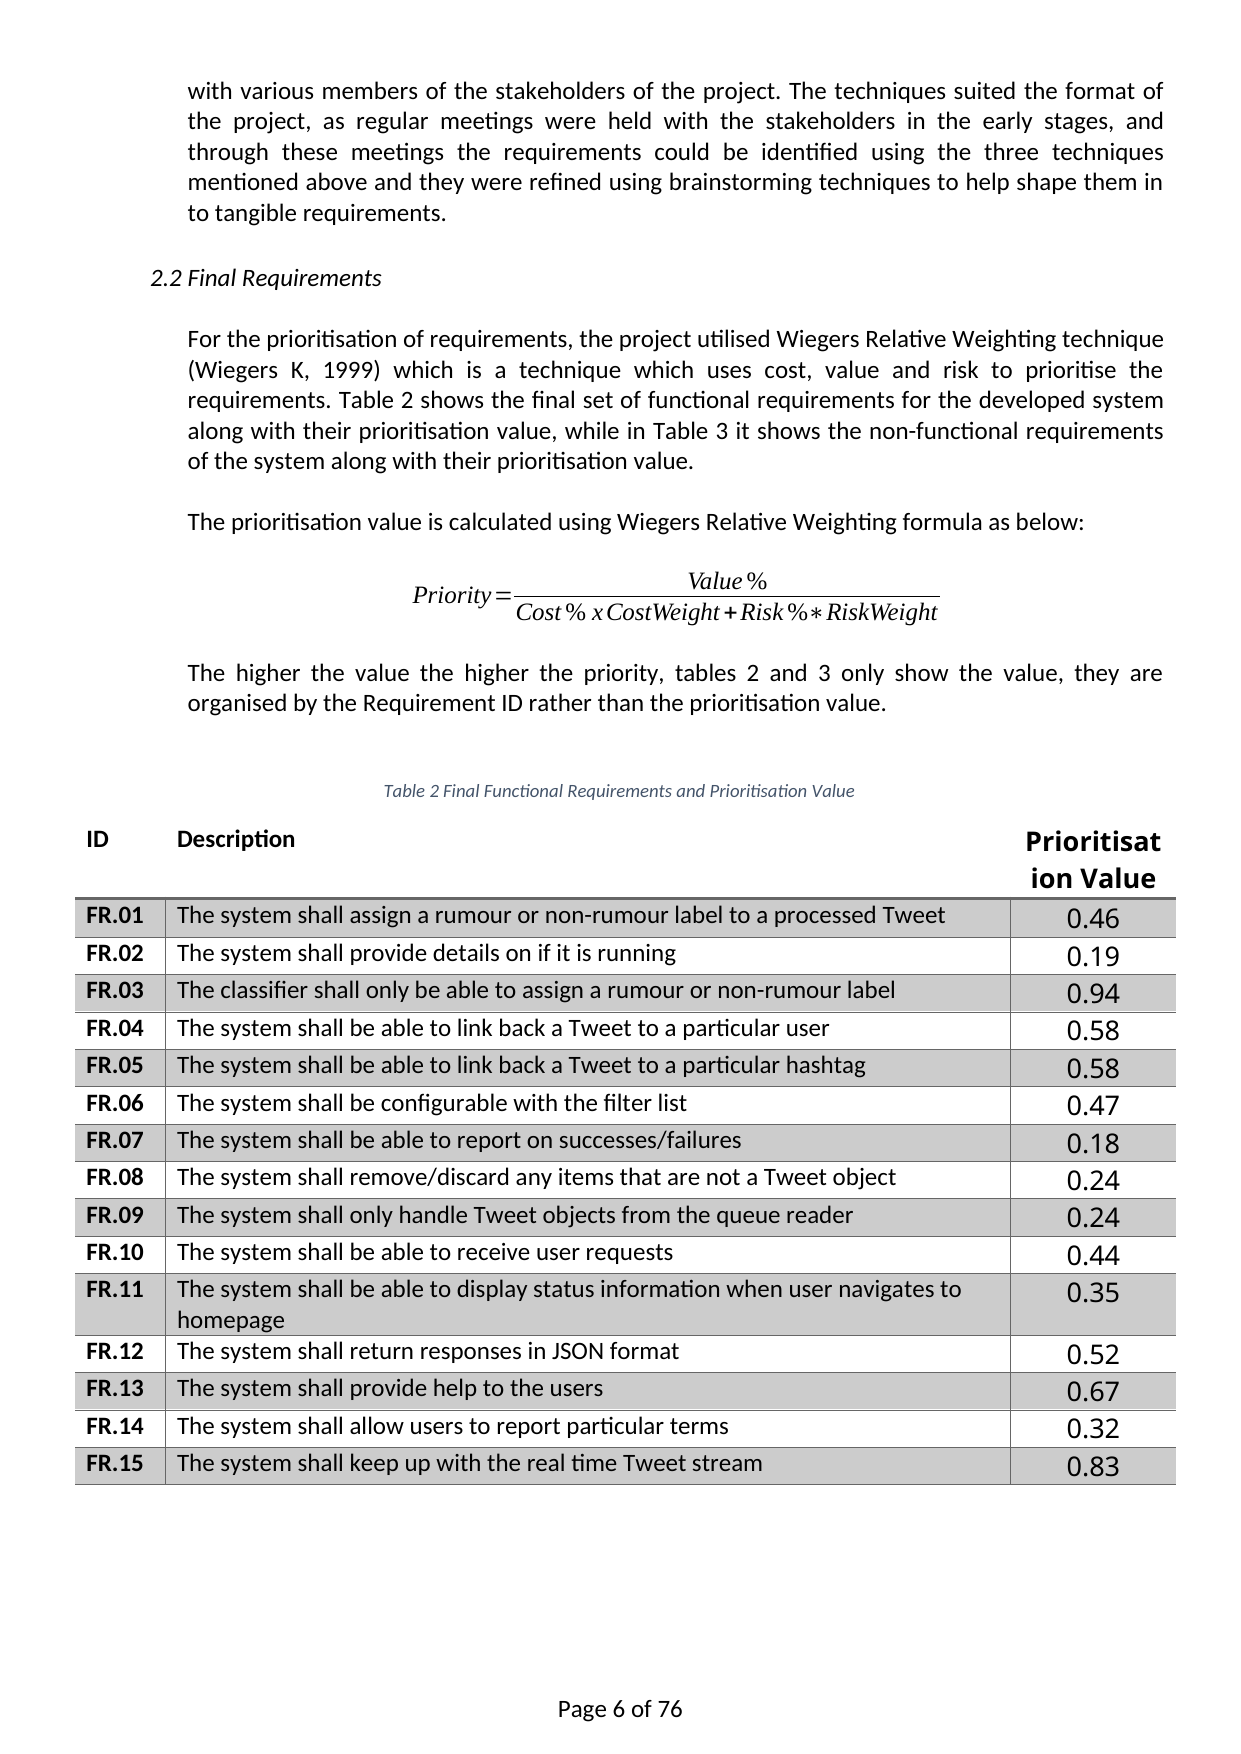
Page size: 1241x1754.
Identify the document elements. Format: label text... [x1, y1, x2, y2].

table_cell 0.94 [1011, 975, 1176, 1011]
table_cell 0.67 [1011, 1373, 1176, 1409]
table_header Description [166, 823, 1011, 897]
table_cell 0.52 [1011, 1336, 1176, 1372]
table_cell FR.02 [75, 938, 165, 974]
table_cell 0.18 [1011, 1125, 1176, 1161]
table_cell FR.09 [75, 1199, 165, 1236]
table_cell The system shall provide details on if it is running [166, 938, 1010, 974]
text Table 2 Final Functional Requirements and Prioritisation Value [75, 779, 1165, 802]
text For the prioritisation of requirements, the project utilised Wiegers Relative Weighting technique (Wiegers K, 1999) which is a technique which uses cost, value and risk to prioritise the requirements. Table 2 shows the final set of functional requirements for the developed system along with their prioritisation value, while in Table 3 it shows the non-functional requirements of the system along with their prioritisation value. [187, 323, 1165, 476]
table_cell The system shall provide help to the users [166, 1373, 1010, 1409]
table_cell The system shall be configurable with the filter list [166, 1087, 1010, 1123]
table_cell 0.24 [1011, 1162, 1176, 1198]
text The prioritisation value is calculated using Wiegers Relative Weighting formula as below: [187, 506, 1165, 537]
table_header Prioritisation Value [1011, 823, 1176, 897]
table_cell FR.08 [75, 1162, 165, 1198]
table_cell FR.12 [75, 1336, 165, 1372]
table_cell The system shall be able to display status information when user navigates to homepage [166, 1274, 1010, 1335]
subtitle Final Requirements [150, 262, 1165, 293]
table_cell The system shall only handle Tweet objects from the queue reader [166, 1199, 1010, 1236]
table_cell 0.19 [1011, 938, 1176, 974]
table_cell 0.35 [1011, 1274, 1176, 1335]
table_cell 0.83 [1011, 1448, 1176, 1484]
table_cell FR.01 [75, 900, 165, 937]
table_cell 0.58 [1011, 1050, 1176, 1086]
table_cell FR.13 [75, 1373, 165, 1409]
table_cell FR.07 [75, 1125, 165, 1161]
table_cell FR.14 [75, 1411, 165, 1447]
table_cell FR.05 [75, 1050, 165, 1086]
table_cell 0.32 [1011, 1411, 1176, 1447]
table_cell The system shall be able to receive user requests [166, 1237, 1010, 1273]
table_cell FR.15 [75, 1448, 165, 1484]
table_cell The classifier shall only be able to assign a rumour or non-rumour label [166, 975, 1010, 1011]
table_cell 0.58 [1011, 1013, 1176, 1049]
table_cell 0.46 [1011, 900, 1176, 937]
table_cell The system shall assign a rumour or non-rumour label to a processed Tweet [166, 900, 1010, 937]
table_cell FR.11 [75, 1274, 165, 1335]
table_cell The system shall keep up with the real time Tweet stream [166, 1448, 1010, 1484]
table_cell The system shall remove/discard any items that are not a Tweet object [166, 1162, 1010, 1198]
table_cell The system shall allow users to report particular terms [166, 1411, 1010, 1447]
table_cell The system shall be able to link back a Tweet to a particular hashtag [166, 1050, 1010, 1086]
table_cell FR.06 [75, 1087, 165, 1123]
table_cell FR.10 [75, 1237, 165, 1273]
text The higher the value the higher the priority, tables 2 and 3 only show the value, they are organised by the Requirement ID rather than the prioritisation value. [187, 657, 1165, 718]
table_cell The system shall return responses in JSON format [166, 1336, 1010, 1372]
table_header ID [75, 823, 166, 897]
table_cell 0.47 [1011, 1087, 1176, 1123]
table_cell 0.24 [1011, 1199, 1176, 1236]
table_cell 0.44 [1011, 1237, 1176, 1273]
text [187, 75, 1165, 228]
table_cell The system shall be able to report on successes/failures [166, 1125, 1010, 1161]
table_cell FR.03 [75, 975, 165, 1011]
table_cell The system shall be able to link back a Tweet to a particular user [166, 1013, 1010, 1049]
table_cell FR.04 [75, 1013, 165, 1049]
